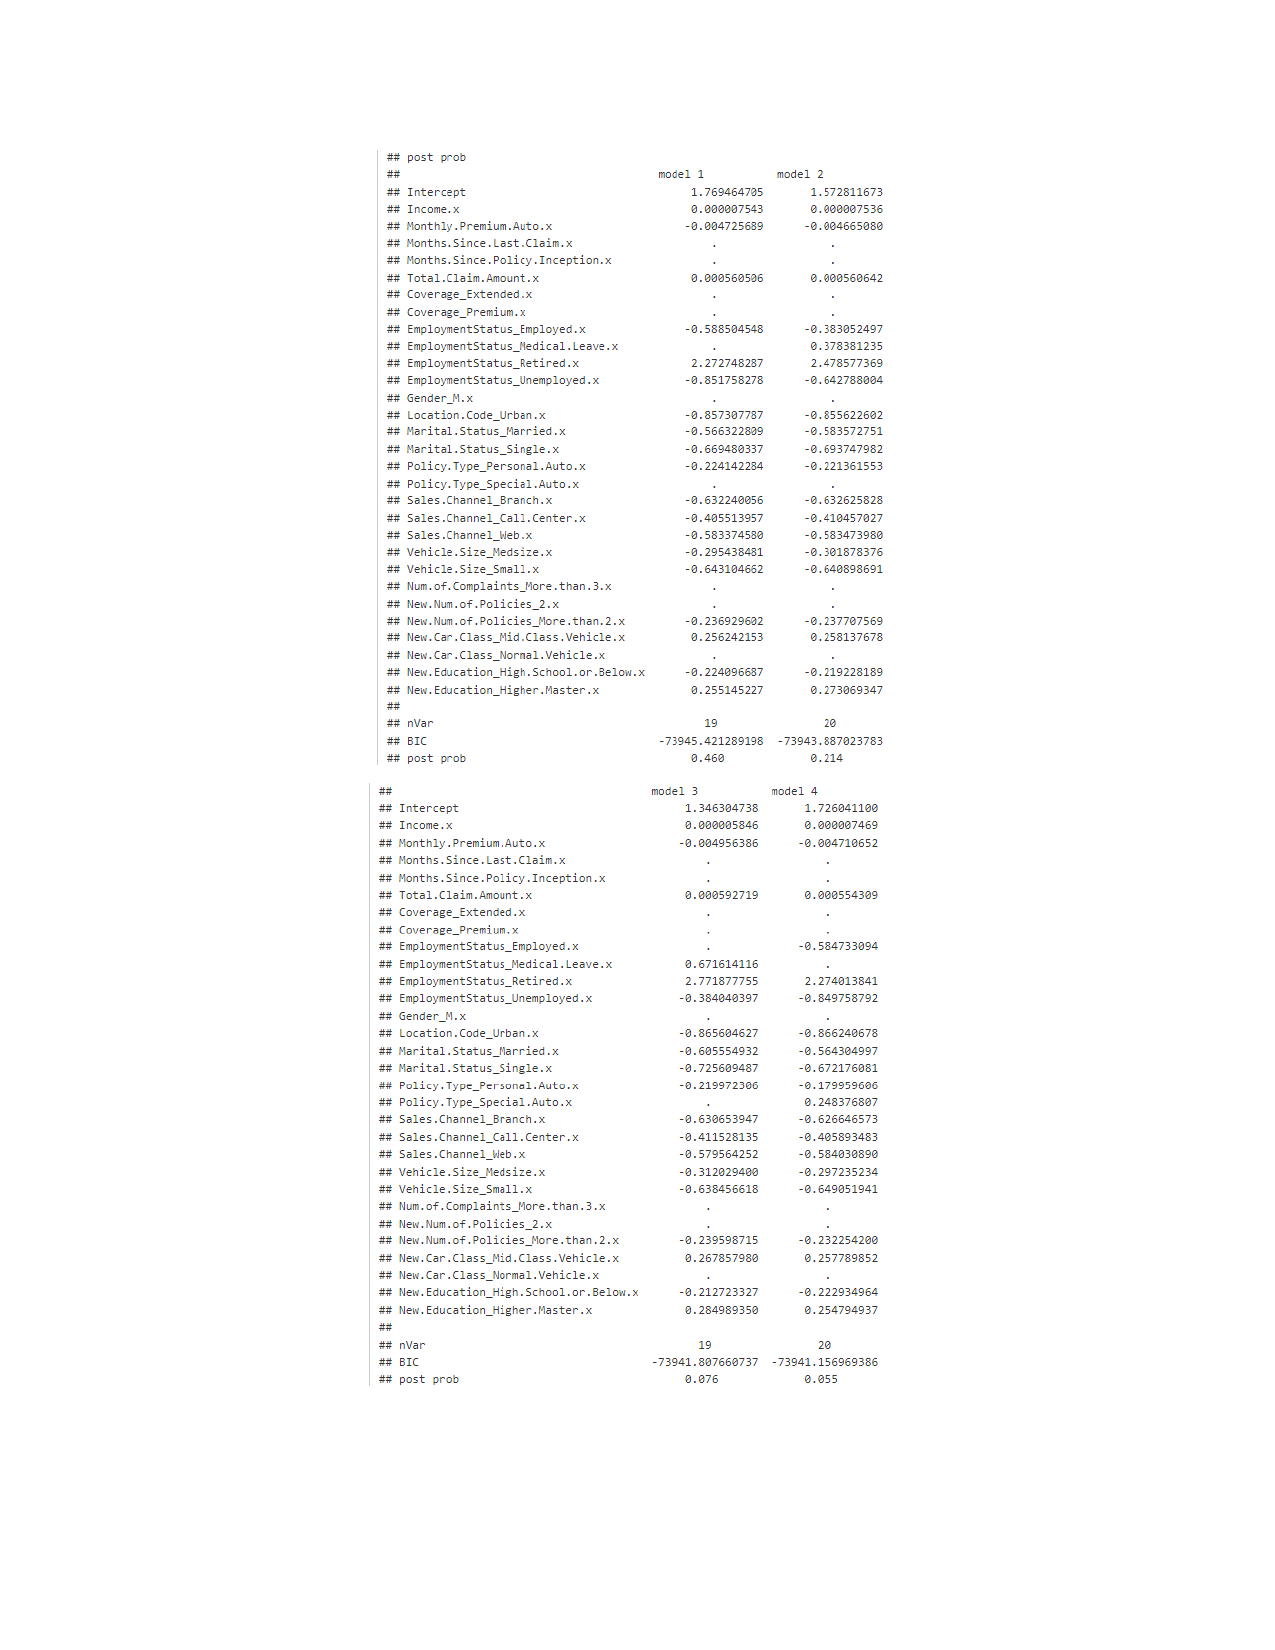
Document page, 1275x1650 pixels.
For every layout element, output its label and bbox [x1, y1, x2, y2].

picture [367, 783, 908, 1386]
picture [371, 150, 904, 765]
